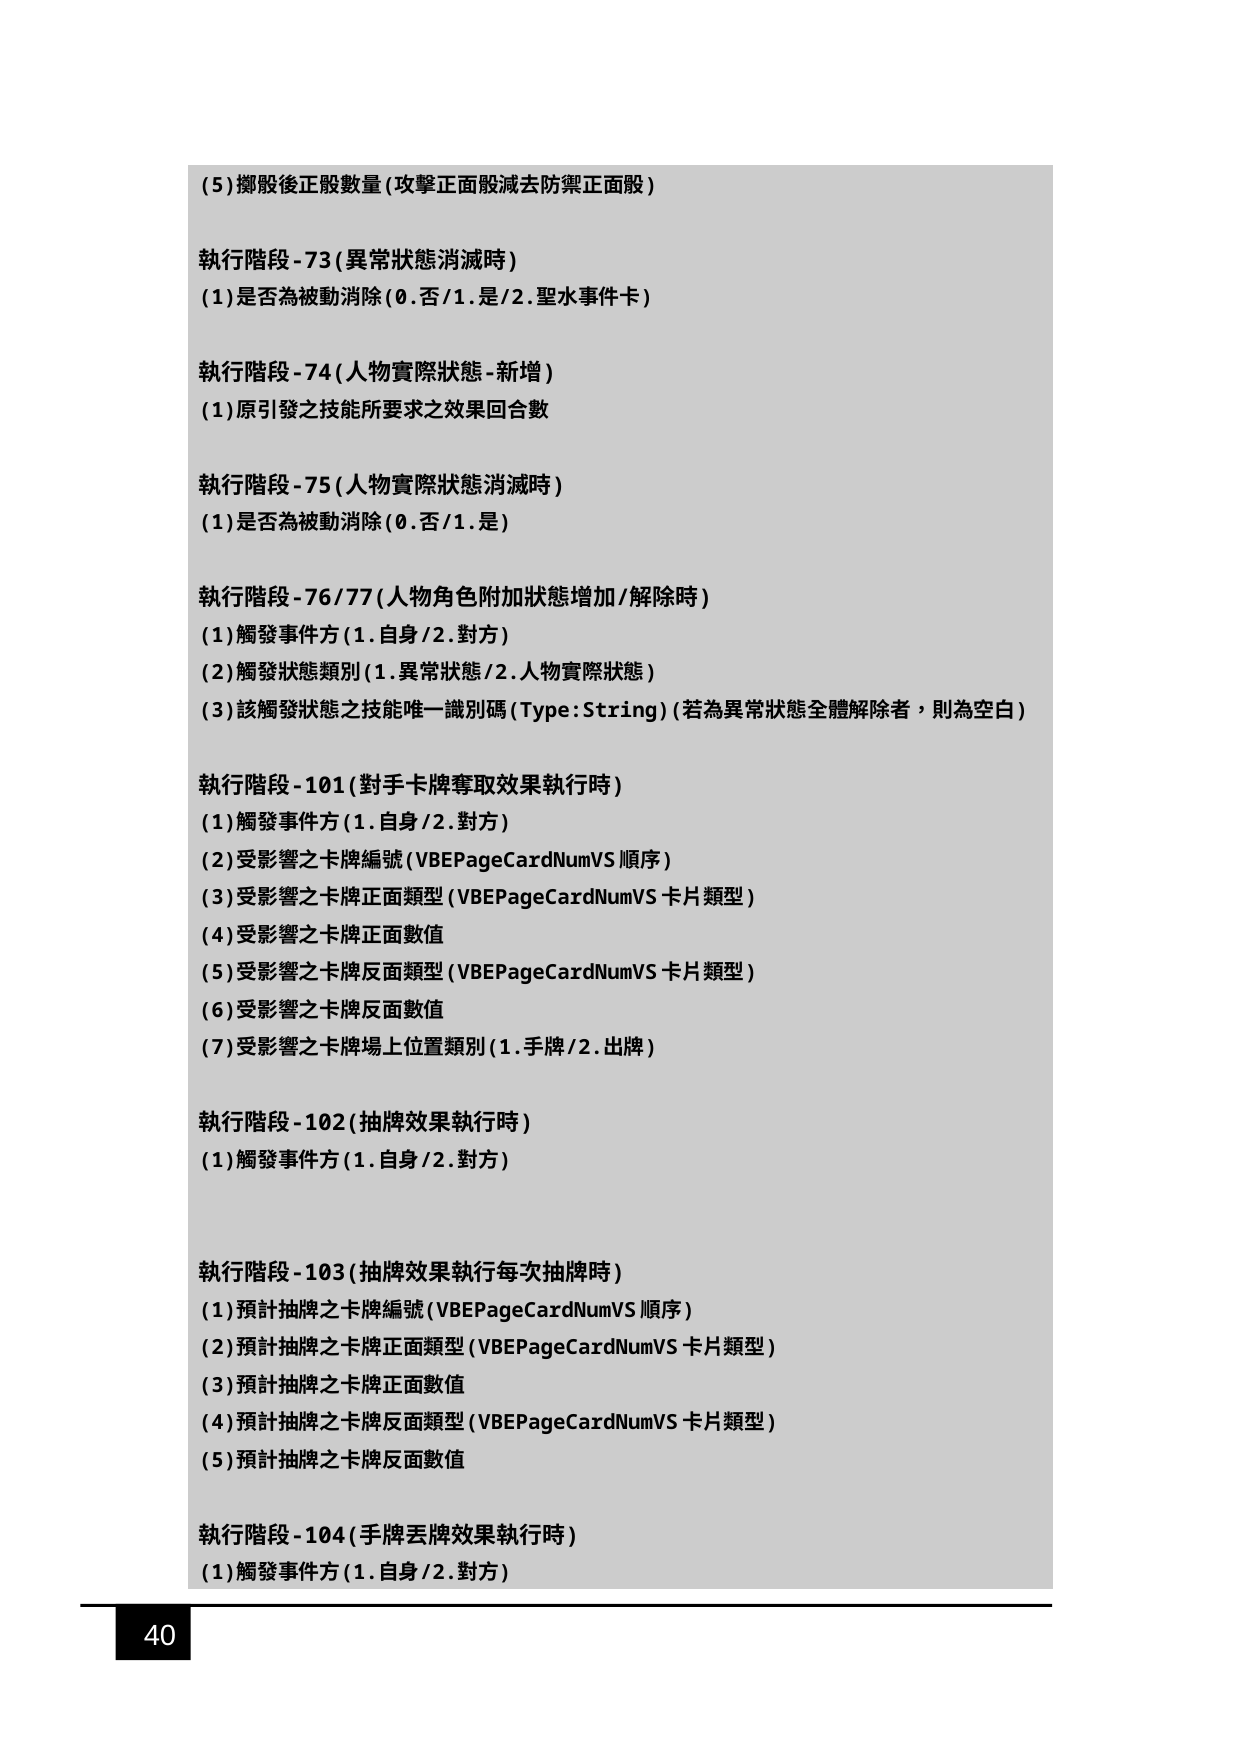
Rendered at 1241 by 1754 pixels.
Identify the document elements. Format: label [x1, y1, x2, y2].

table_cell [188, 165, 1053, 1589]
